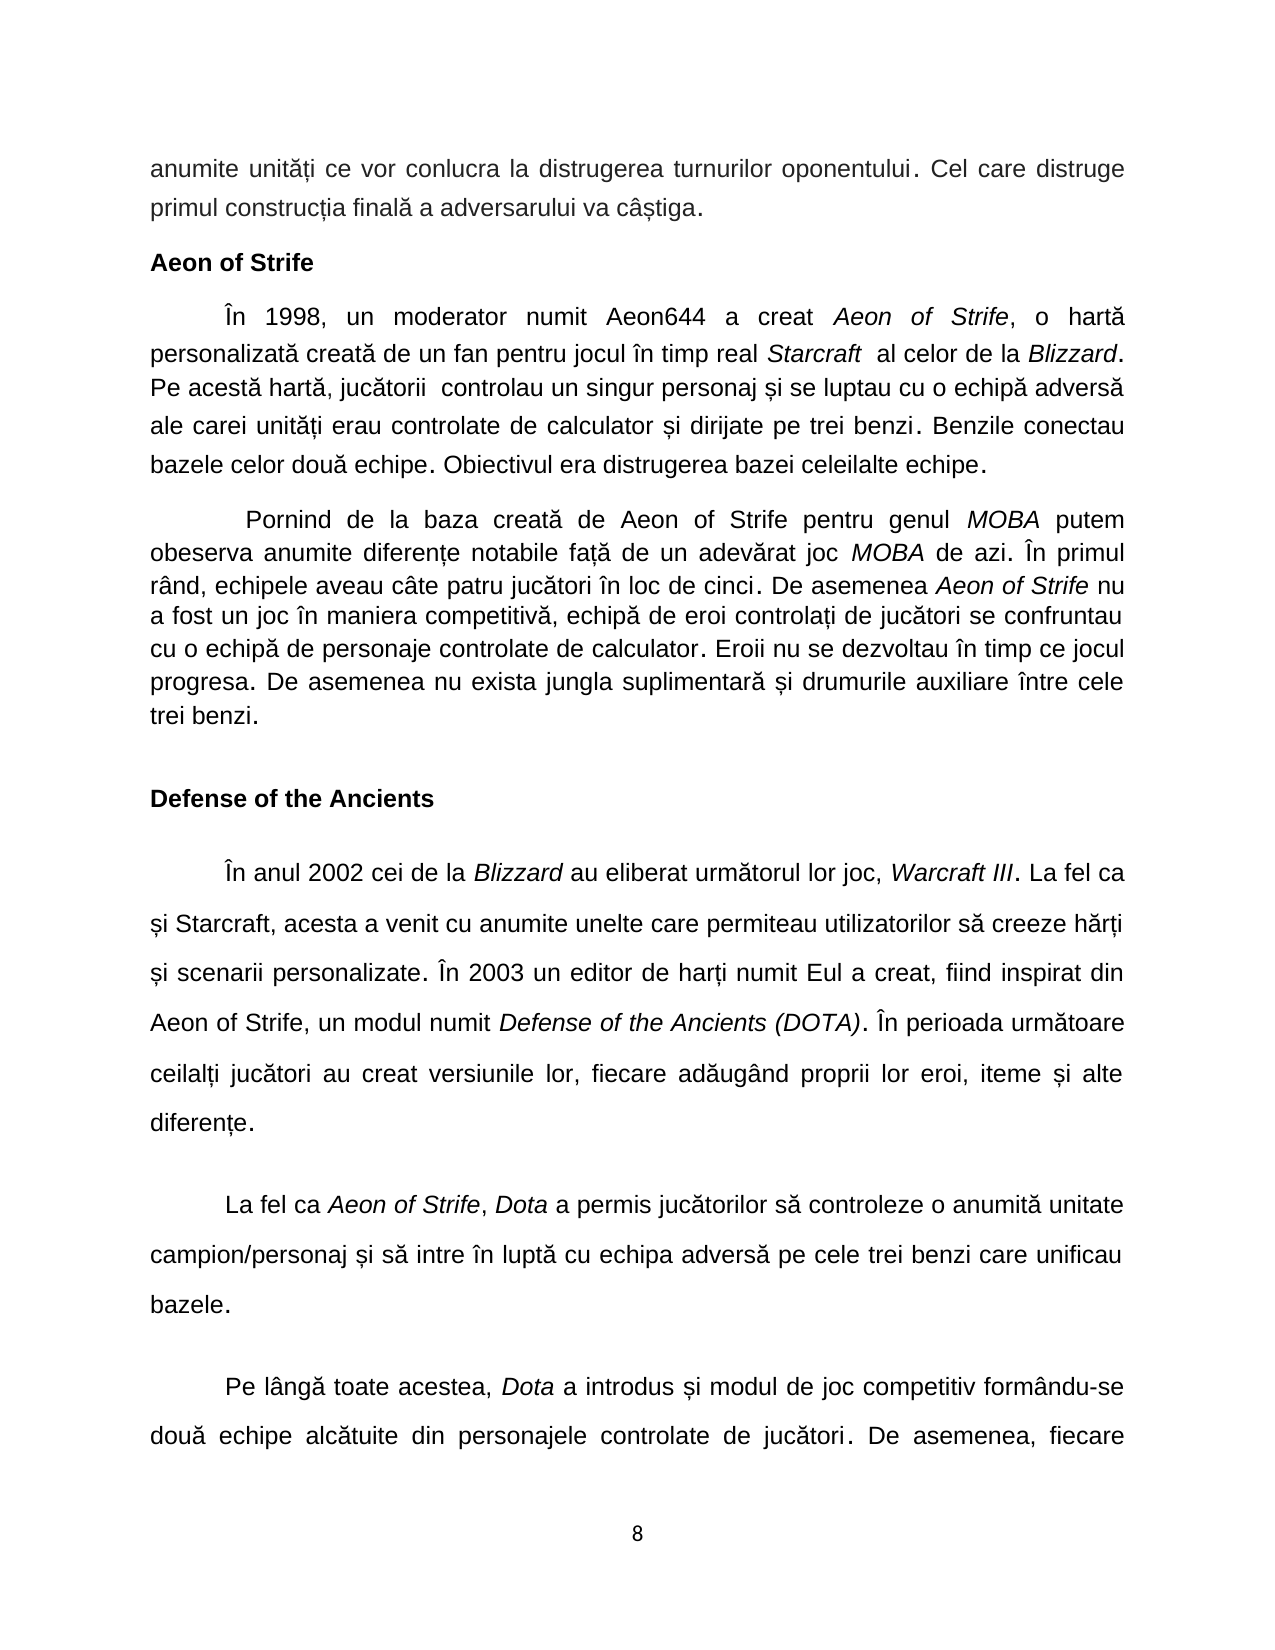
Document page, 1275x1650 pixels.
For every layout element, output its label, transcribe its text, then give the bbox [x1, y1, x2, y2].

text În anul 2002 cei de la Blizzard au eliberat următorul lor joc, Warcraft III. La fel ca și Starcraft, acesta a venit cu anumite unelte care permiteau utilizatorilor să creeze hărți și scenarii personalizate. În 2003 un editor de harți numit Eul a creat, fiind inspirat din Aeon of Strife, un modul numit Defense of the Ancients (DOTA). În perioada următoare ceilalți jucători au creat versiunile lor, fiecare adăugând proprii lor eroi, iteme și alte diferențe. [150, 838, 1125, 1138]
text În 1998, un moderator numit Aeon644 a creat Aeon of Strife, o hartă personalizată creată de un fan pentru jocul în timp real Starcraft al celor de la Blizzard. Pe acestă hartă, jucătorii controlau un singur personaj și se luptau cu o echipă adversă ale carei unități erau controlate de calculator și dirijate pe trei benzi. Benzile conectau bazele celor două echipe. Obiectivul era distrugerea bazei celeilalte echipe. [150, 440, 1125, 479]
text La fel ca Aeon of Strife, Dota a permis jucătorilor să controleze o anumită unitate campion/personaj și să intre în luptă cu echipa adversă pe cele trei benzi care unificau bazele. [150, 1169, 1125, 1240]
text La fel ca Aeon of Strife, Dota a permis jucătorilor să controleze o anumită unitate campion/personaj și să intre în luptă cu echipa adversă pe cele trei benzi care unificau bazele. [150, 1269, 1125, 1319]
text Aeon of Strife [150, 248, 1125, 277]
text Pornind de la baza creată de Aeon of Strife pentru genul MOBA putem obeserva anumite diferențe notabile față de un adevărat joc MOBA de azi. În primul rând, echipele aveau câte patru jucători în loc de cinci. De asemenea Aeon of Strife nu a fost un joc în maniera competitivă, echipă de eroi controlați de jucători se confruntau cu o echipă de personaje controlate de calculator. Eroii nu se dezvoltau în timp ce jocul progresa. De asemenea nu exista jungla suplimentară și drumurile auxiliare între cele trei benzi. [150, 505, 1125, 730]
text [150, 1350, 1125, 1450]
text În 1998, un moderator numit Aeon644 a creat Aeon of Strife, o hartă personalizată creată de un fan pentru jocul în timp real Starcraft al celor de la Blizzard. Pe acestă hartă, jucătorii controlau un singur personaj și se luptau cu o echipă adversă ale carei unități erau controlate de calculator și dirijate pe trei benzi. Benzile conectau bazele celor două echipe. Obiectivul era distrugerea bazei celeilalte echipe. [150, 302, 1125, 411]
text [150, 150, 1125, 222]
text Defense of the Ancients [150, 784, 1125, 813]
